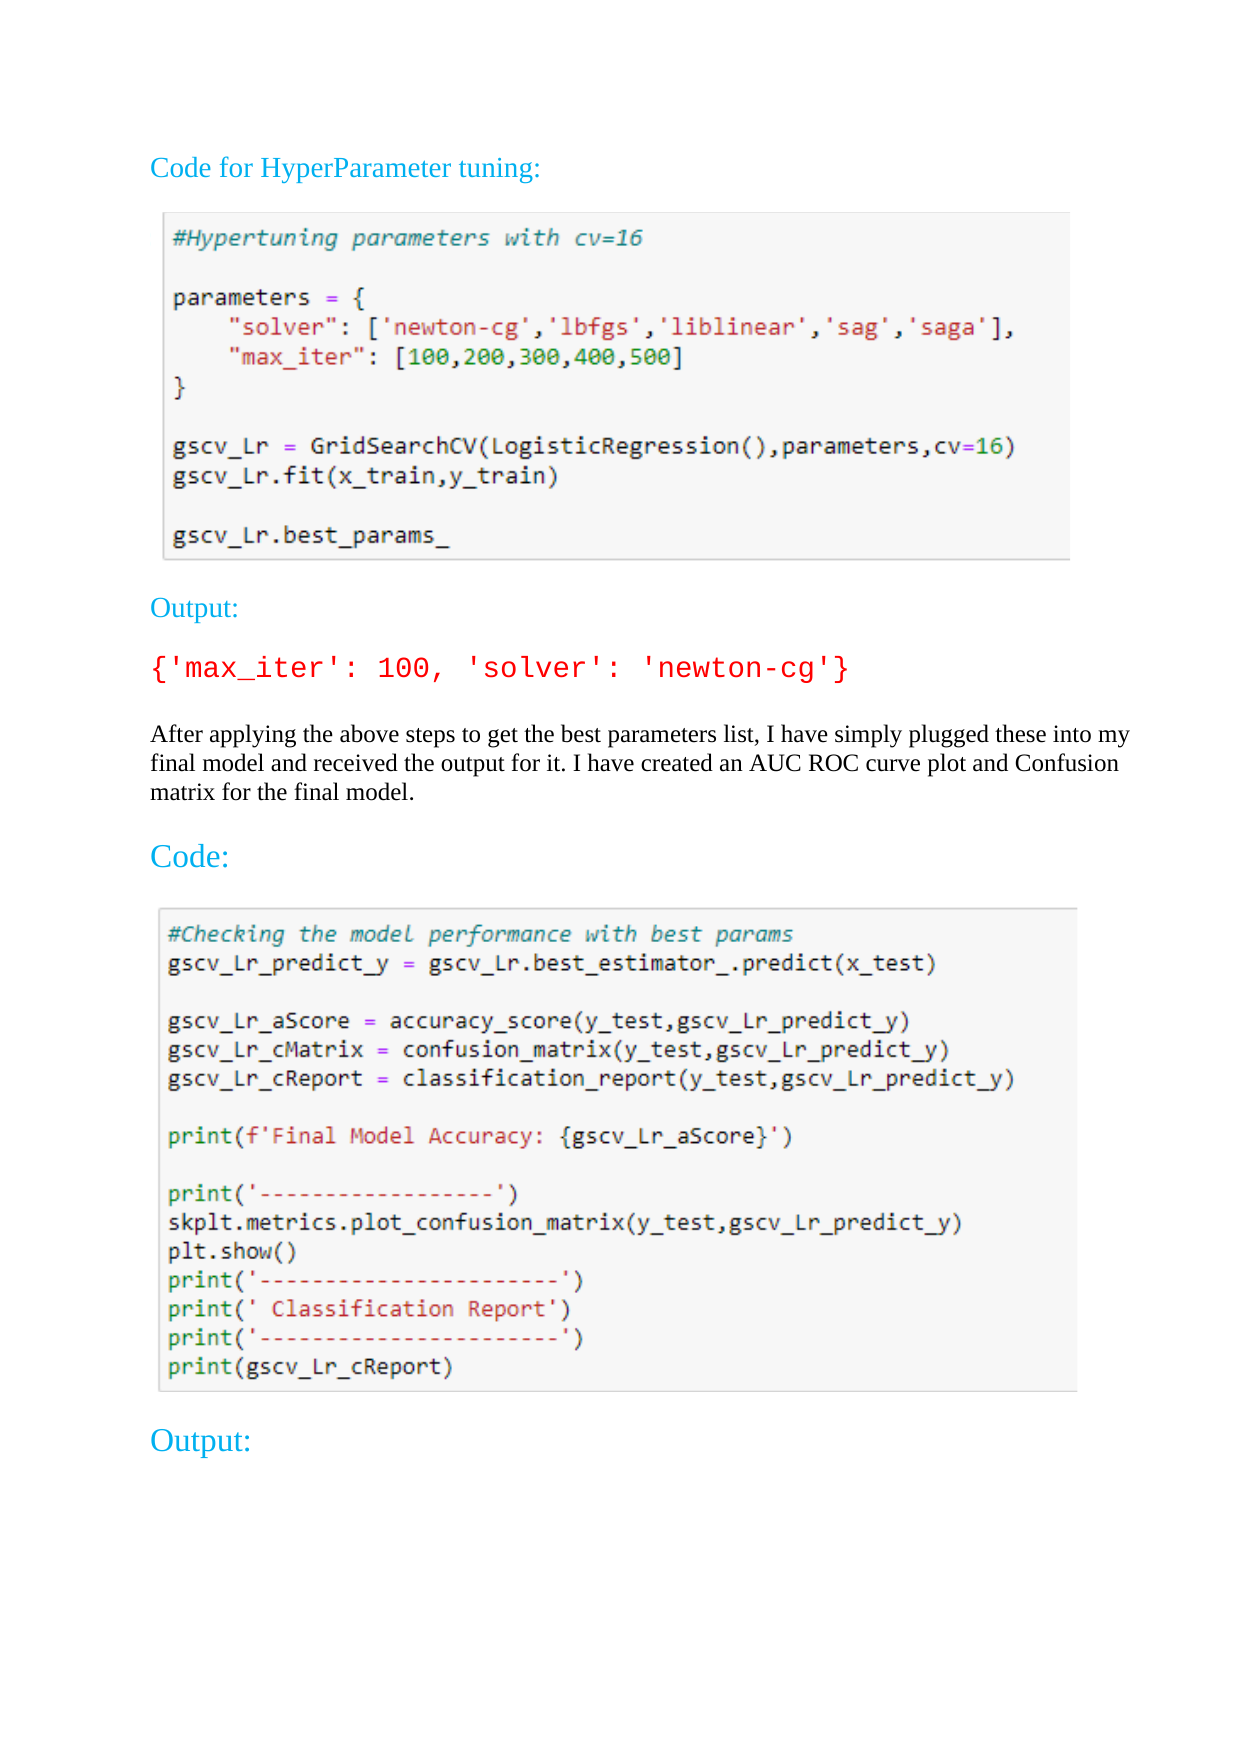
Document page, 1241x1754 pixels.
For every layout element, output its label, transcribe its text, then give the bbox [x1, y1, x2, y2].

picture [150, 212, 1071, 562]
text After applying the above steps to get the best parameters list, I have simply plugged these into my final model and received the output for it. I have created an AUC ROC curve plot and Confusion matrix for the final model. [150, 719, 1137, 807]
text {'max_iter': 100, 'solver': 'newton-cg'} [150, 653, 1137, 686]
text Output: [150, 1420, 1137, 1459]
text Code: [150, 836, 1137, 874]
text Code for HyperParameter tuning: [150, 150, 1137, 183]
text Output: [150, 590, 1137, 624]
picture [150, 903, 1078, 1392]
